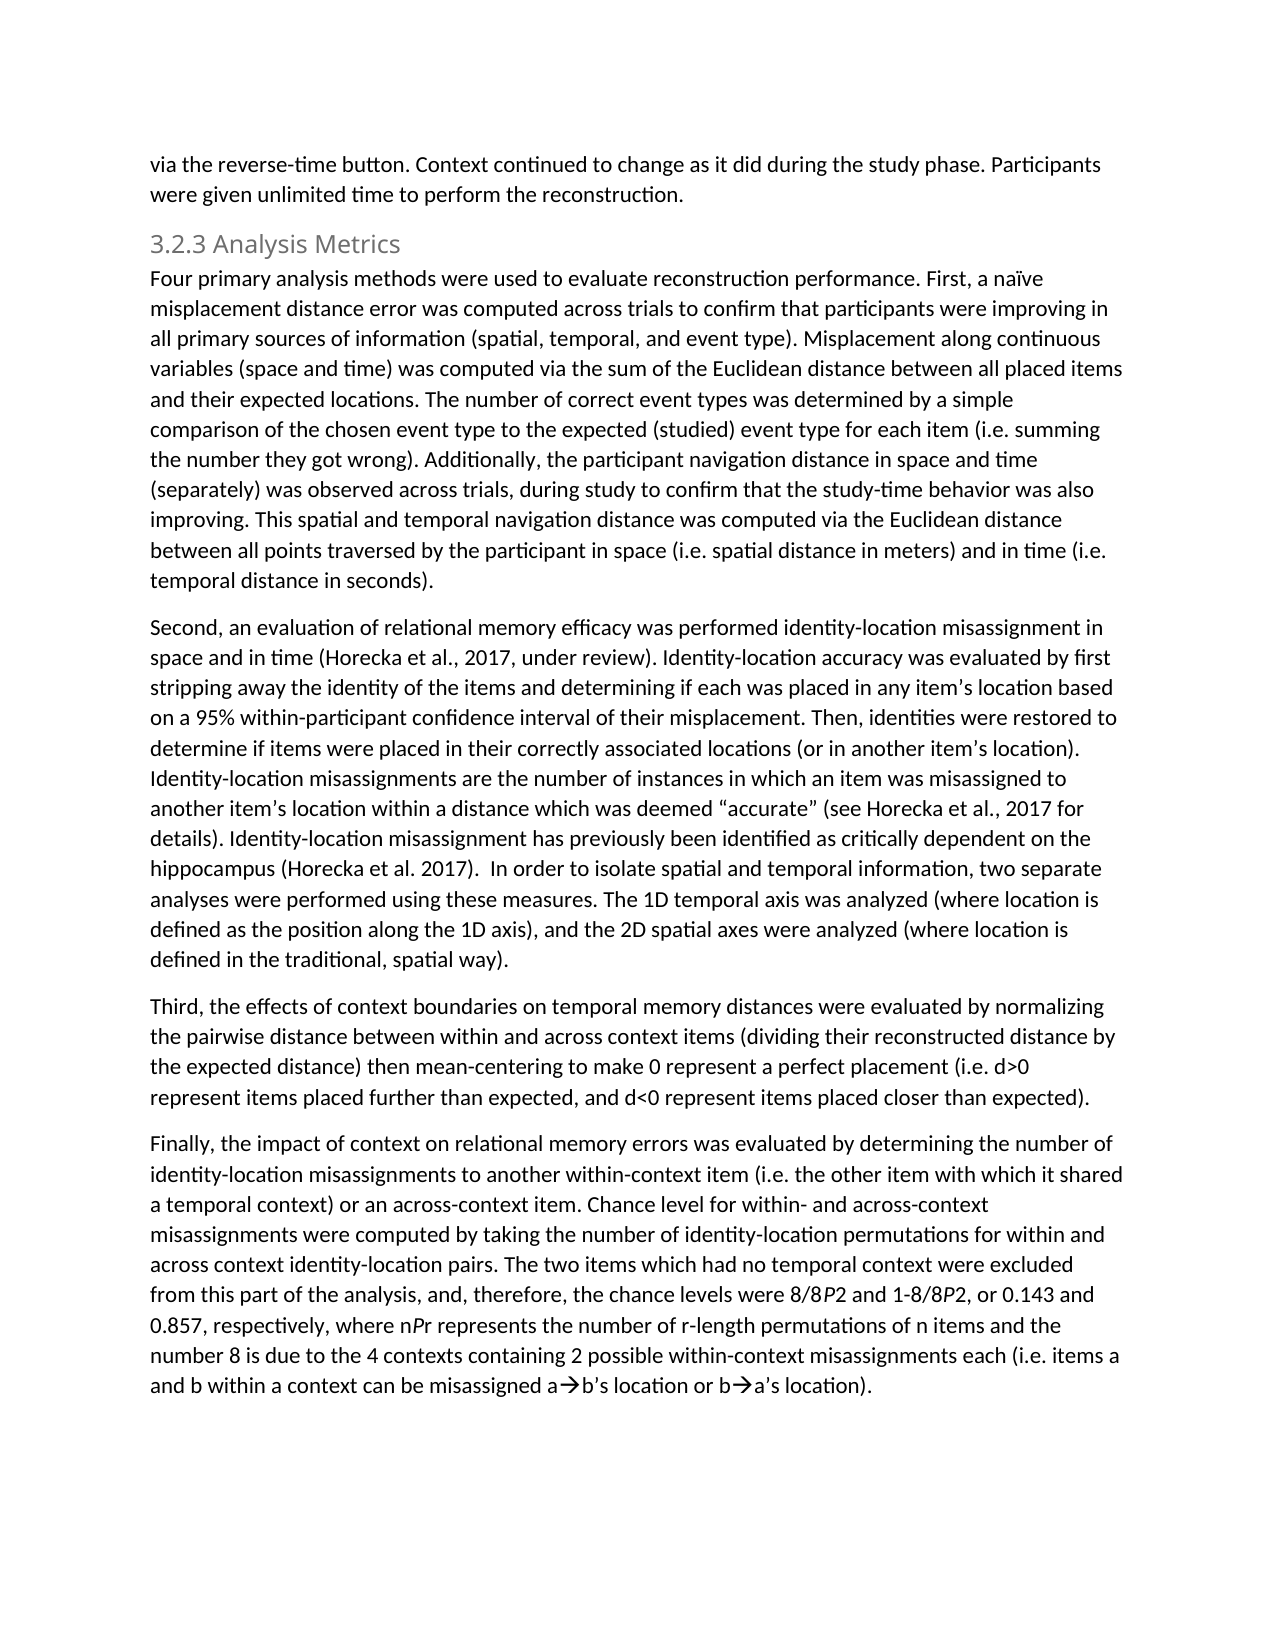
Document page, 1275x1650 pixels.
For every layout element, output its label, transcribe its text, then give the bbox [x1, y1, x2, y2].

text Four primary analysis methods were used to evaluate reconstruction performance. First, a naïve misplacement distance error was computed across trials to confirm that participants were improving in all primary sources of information (spatial, temporal, and event type). Misplacement along continuous variables (space and time) was computed via the sum of the Euclidean distance between all placed items and their expected locations. The number of correct event types was determined by a simple comparison of the chosen event type to the expected (studied) event type for each item (i.e. summing the number they got wrong). Additionally, the participant navigation distance in space and time (separately) was observed across trials, during study to confirm that the study-time behavior was also improving. This spatial and temporal navigation distance was computed via the Euclidean distance between all points traversed by the participant in space (i.e. spatial distance in meters) and in time (i.e. temporal distance in seconds). [150, 264, 1125, 594]
text Third, the effects of context boundaries on temporal memory distances were evaluated by normalizing the pairwise distance between within and across context items (dividing their reconstructed distance by the expected distance) then mean-centering to make 0 represent a perfect placement (i.e. d>0 represent items placed further than expected, and d<0 represent items placed closer than expected). [150, 992, 1125, 1111]
text Second, an evaluation of relational memory efficacy was performed identity-location misassignment in space and in time (Horecka et al., 2017, under review). Identity-location accuracy was evaluated by first stripping away the identity of the items and determining if each was placed in any item’s location based on a 95% within-participant confidence interval of their misplacement. Then, identities were restored to determine if items were placed in their correctly associated locations (or in another item’s location). Identity-location misassignments are the number of instances in which an item was misassigned to another item’s location within a distance which was deemed “accurate” (see Horecka et al., 2017 for details). Identity-location misassignment has previously been identified as critically dependent on the hippocampus (Horecka et al. 2017). In order to isolate spatial and temporal information, two separate analyses were performed using these measures. The 1D temporal axis was analyzed (where location is defined as the position along the 1D axis), and the 2D spatial axes were analyzed (where location is defined in the traditional, spatial way). [150, 613, 1125, 973]
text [150, 150, 1125, 208]
subtitle 3.2.3 Analysis Metrics [150, 227, 1125, 261]
text Finally, the impact of context on relational memory errors was evaluated by determining the number of identity-location misassignments to another within-context item (i.e. the other item with which it shared a temporal context) or an across-context item. Chance level for within- and across-context misassignments were computed by taking the number of identity-location permutations for within and across context identity-location pairs. The two items which had no temporal context were excluded from this part of the analysis, and, therefore, the chance levels were 8/8P2 and 1-8/8P2, or 0.143 and 0.857, respectively, where nPr represents the number of r-length permutations of n items and the number 8 is due to the 4 contexts containing 2 possible within-context misassignments each (i.e. items a and b within a context can be misassigned ab’s location or ba’s location). [150, 1129, 1125, 1399]
